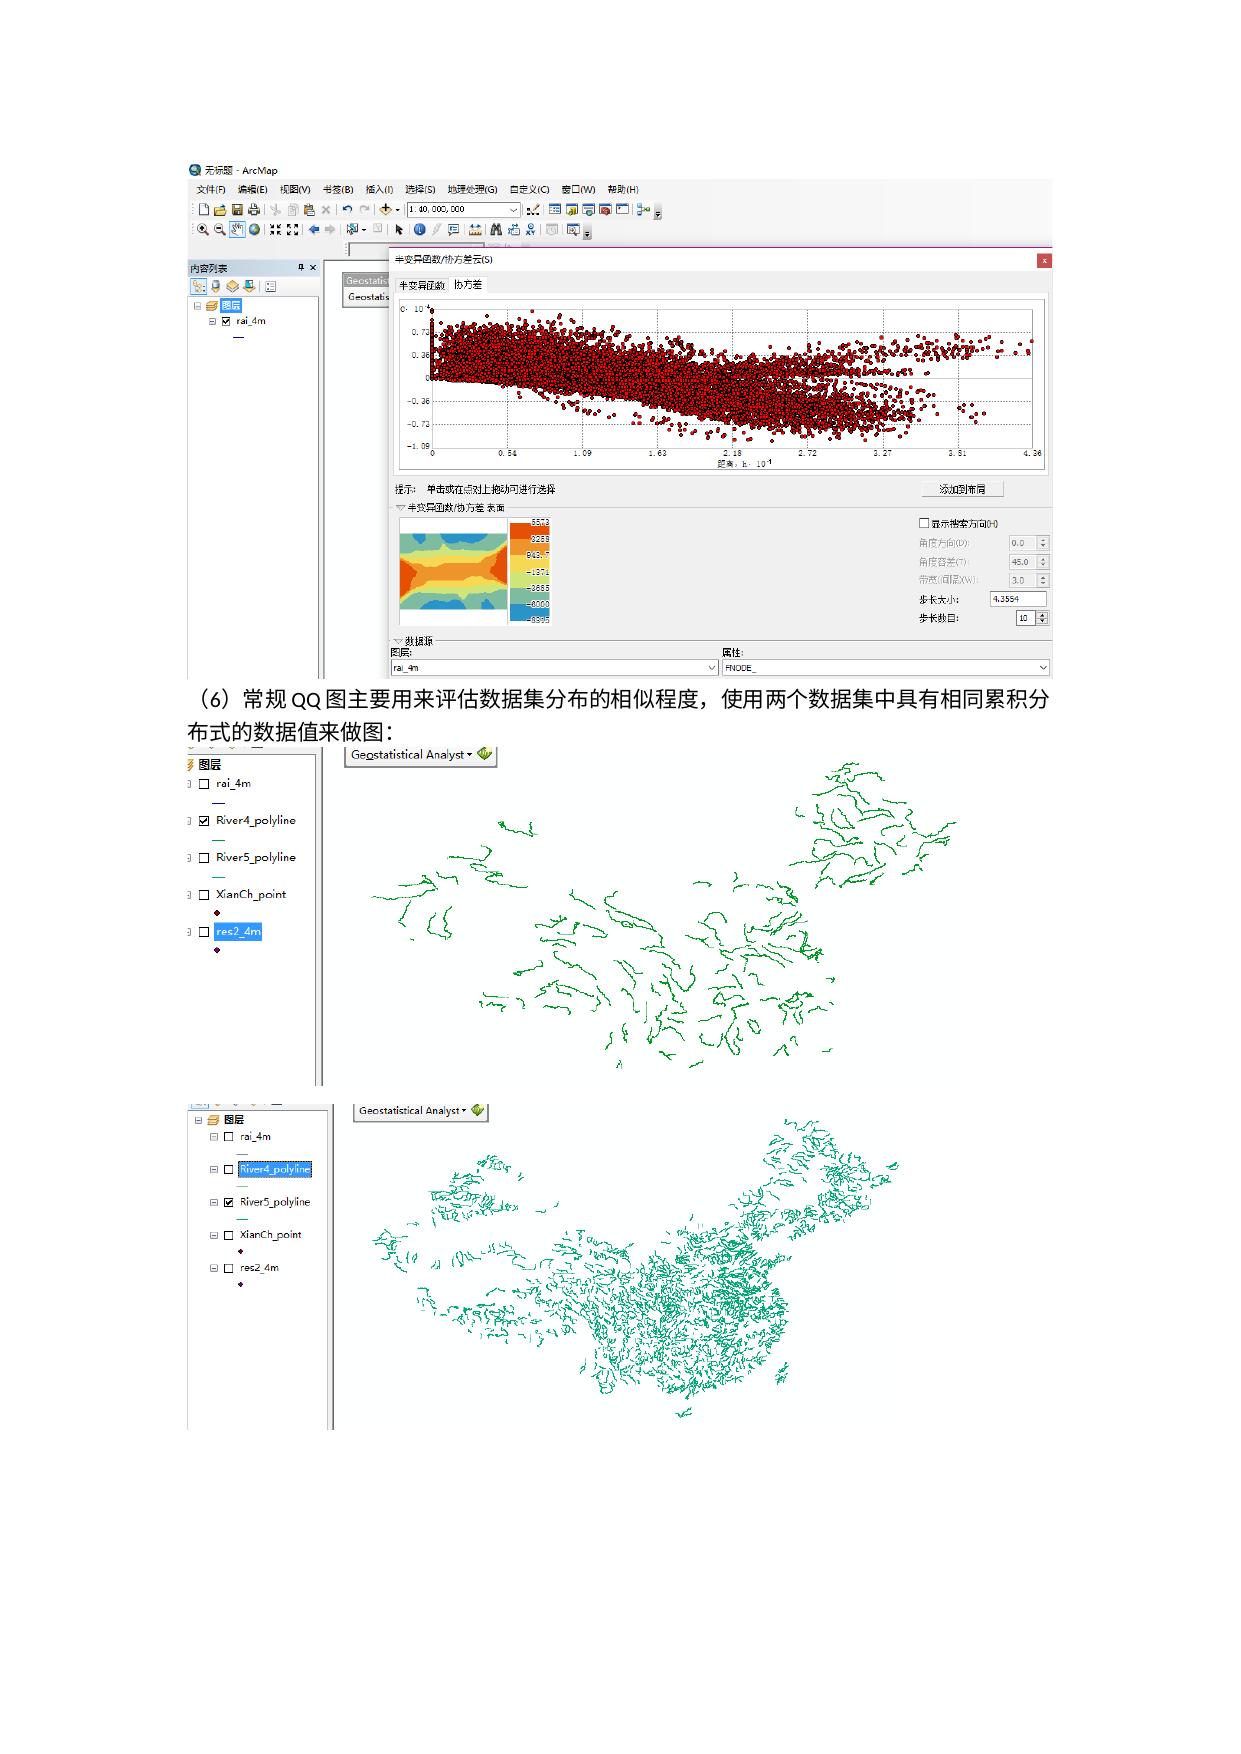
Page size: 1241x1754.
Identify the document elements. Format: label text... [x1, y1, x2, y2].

picture [187, 747, 968, 1086]
picture [187, 162, 1053, 679]
picture [187, 1104, 902, 1430]
text （6）常规QQ图主要用来评估数据集分布的相似程度，使用两个数据集中具有相同累积分布式的数据值来做图： [187, 682, 1053, 747]
